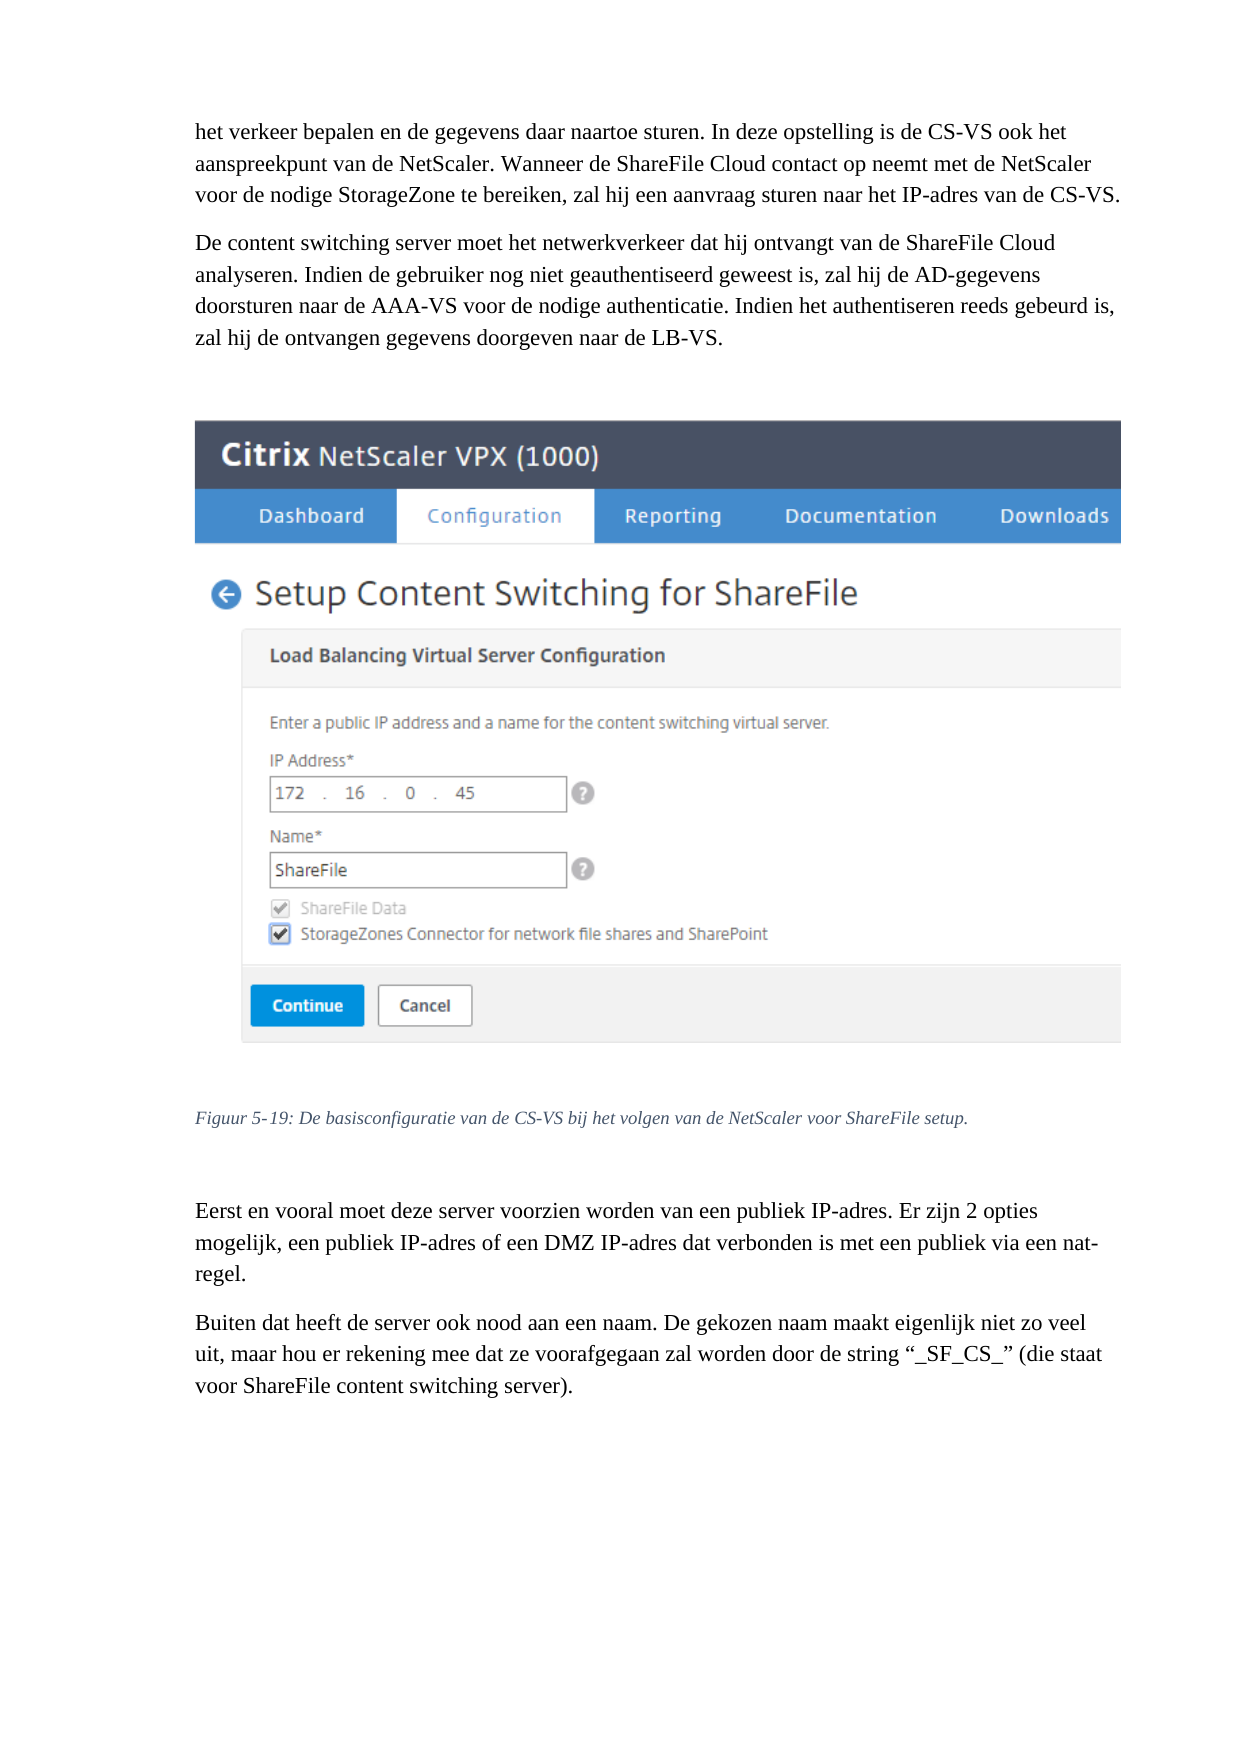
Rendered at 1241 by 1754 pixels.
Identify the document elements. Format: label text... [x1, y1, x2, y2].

text Buiten dat heeft de server ook nood aan een naam. De gekozen naam maakt eigenlijk niet zo veel uit, maar hou er rekening mee dat ze voorafgegaan zal worden door de string “_SF_CS_” (die staat voor ShareFile content switching server). [195, 1309, 1122, 1398]
picture [194, 420, 1121, 1043]
text De content switching server moet het netwerkverkeer dat hij ontvangt van de ShareFile Cloud analyseren. Indien de gebruiker nog niet geauthentiseerd geweest is, zal hij de AD-gegevens doorsturen naar de AAA-VS voor de nodige authenticatie. Indien het authentiseren reeds gebeurd is, zal hij de ontvangen gegevens doorgeven naar de LB-VS. [195, 229, 1122, 351]
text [195, 118, 1122, 208]
text Eerst en vooral moet deze server voorzien worden van een publiek IP-adres. Er zijn 2 opties mogelijk, een publiek IP-adres of een DMZ IP-adres dat verbonden is met een publiek via een nat-regel. [195, 1197, 1122, 1287]
